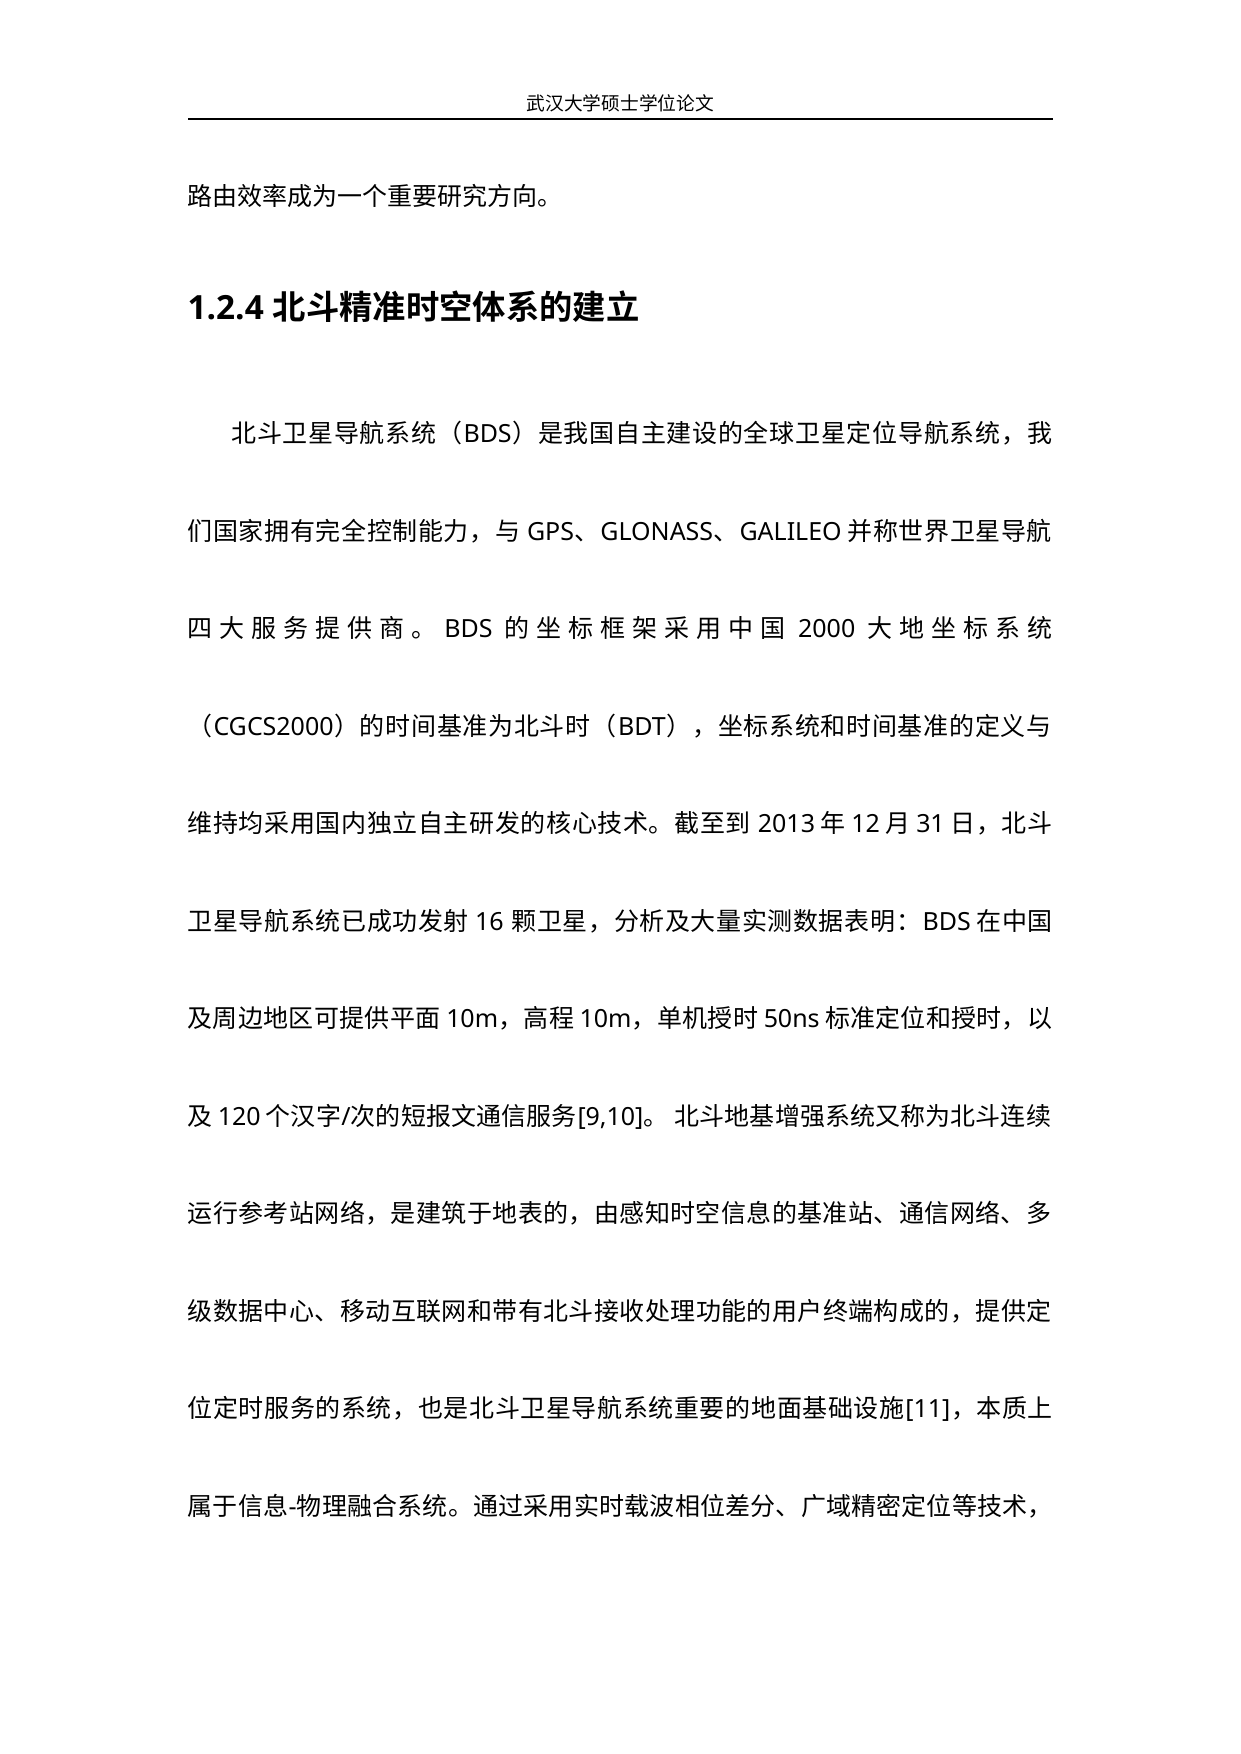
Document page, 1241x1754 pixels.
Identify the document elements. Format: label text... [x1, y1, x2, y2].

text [187, 399, 1053, 1537]
subtitle 1.2.4 北斗精准时空体系的建立 [187, 272, 1053, 337]
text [187, 162, 1053, 227]
